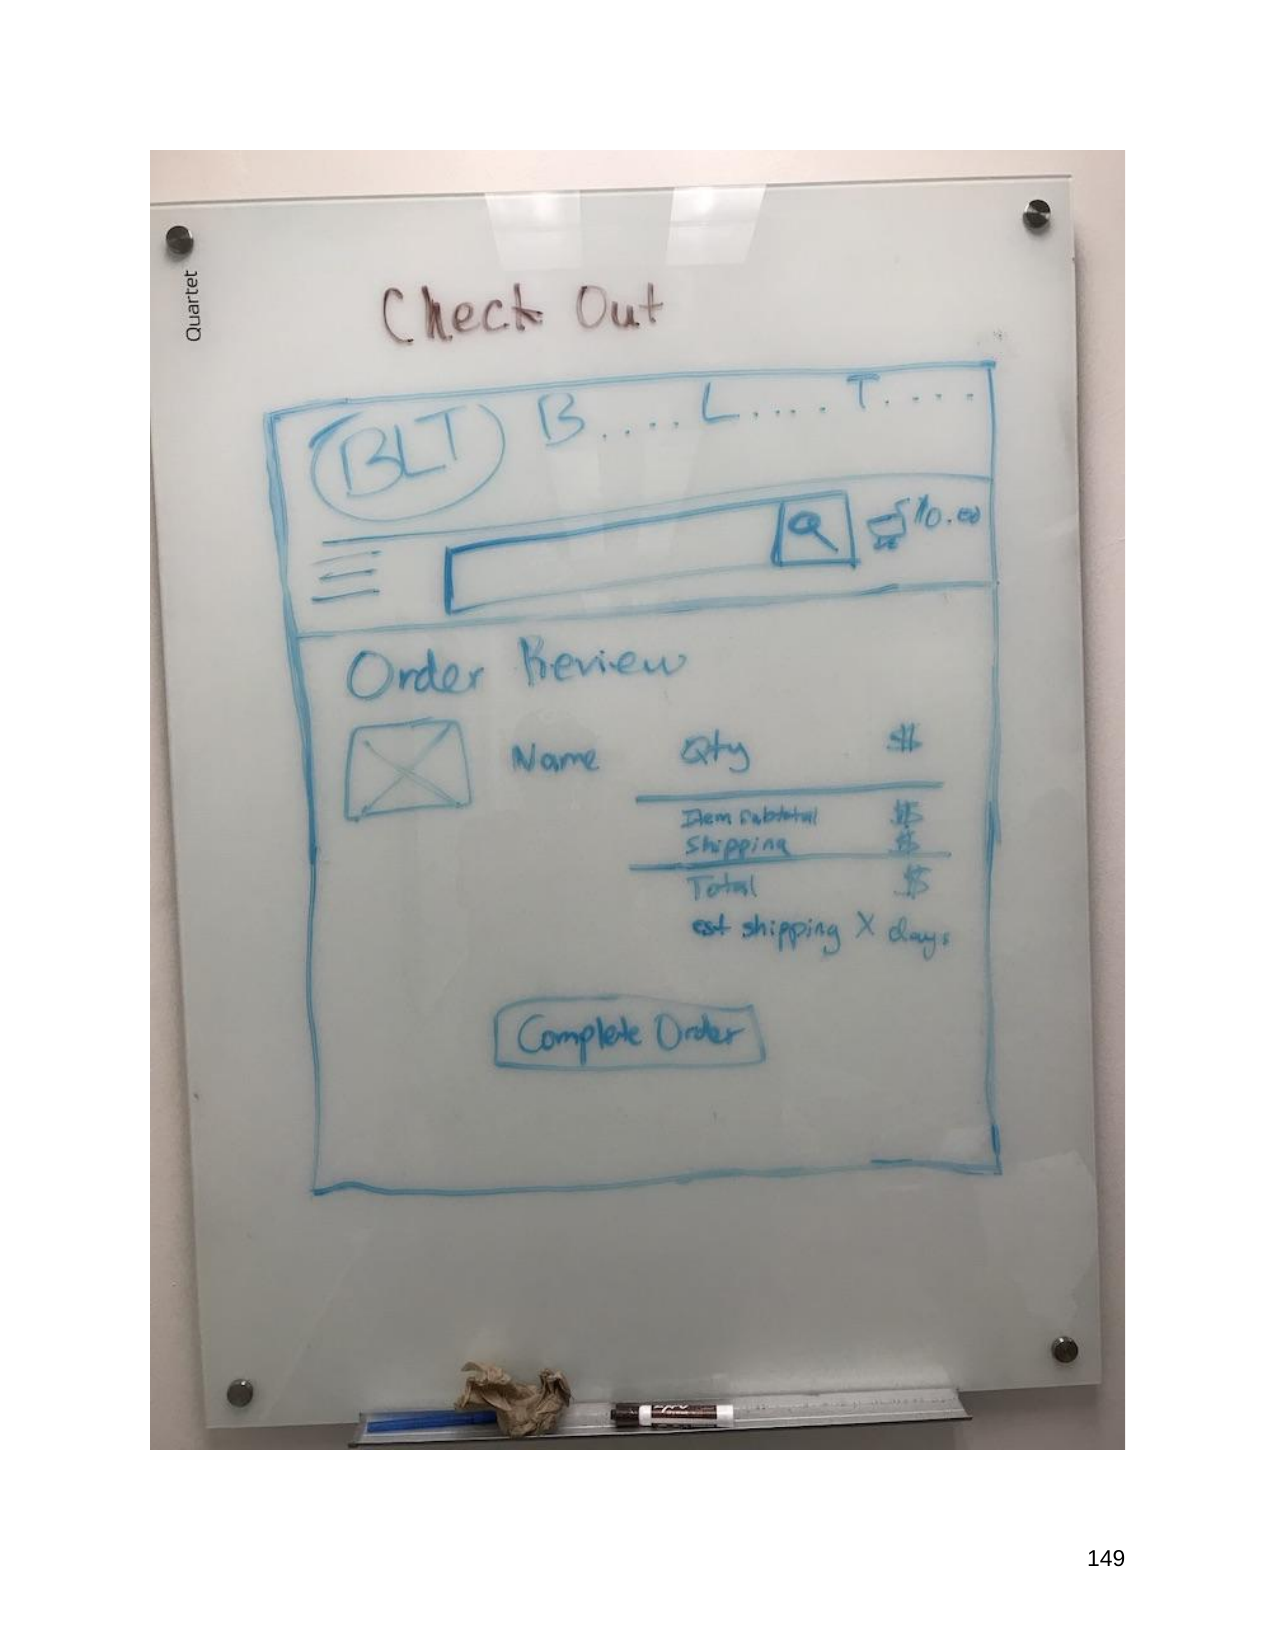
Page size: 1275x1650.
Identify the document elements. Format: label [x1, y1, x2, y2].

picture [150, 150, 1125, 1450]
